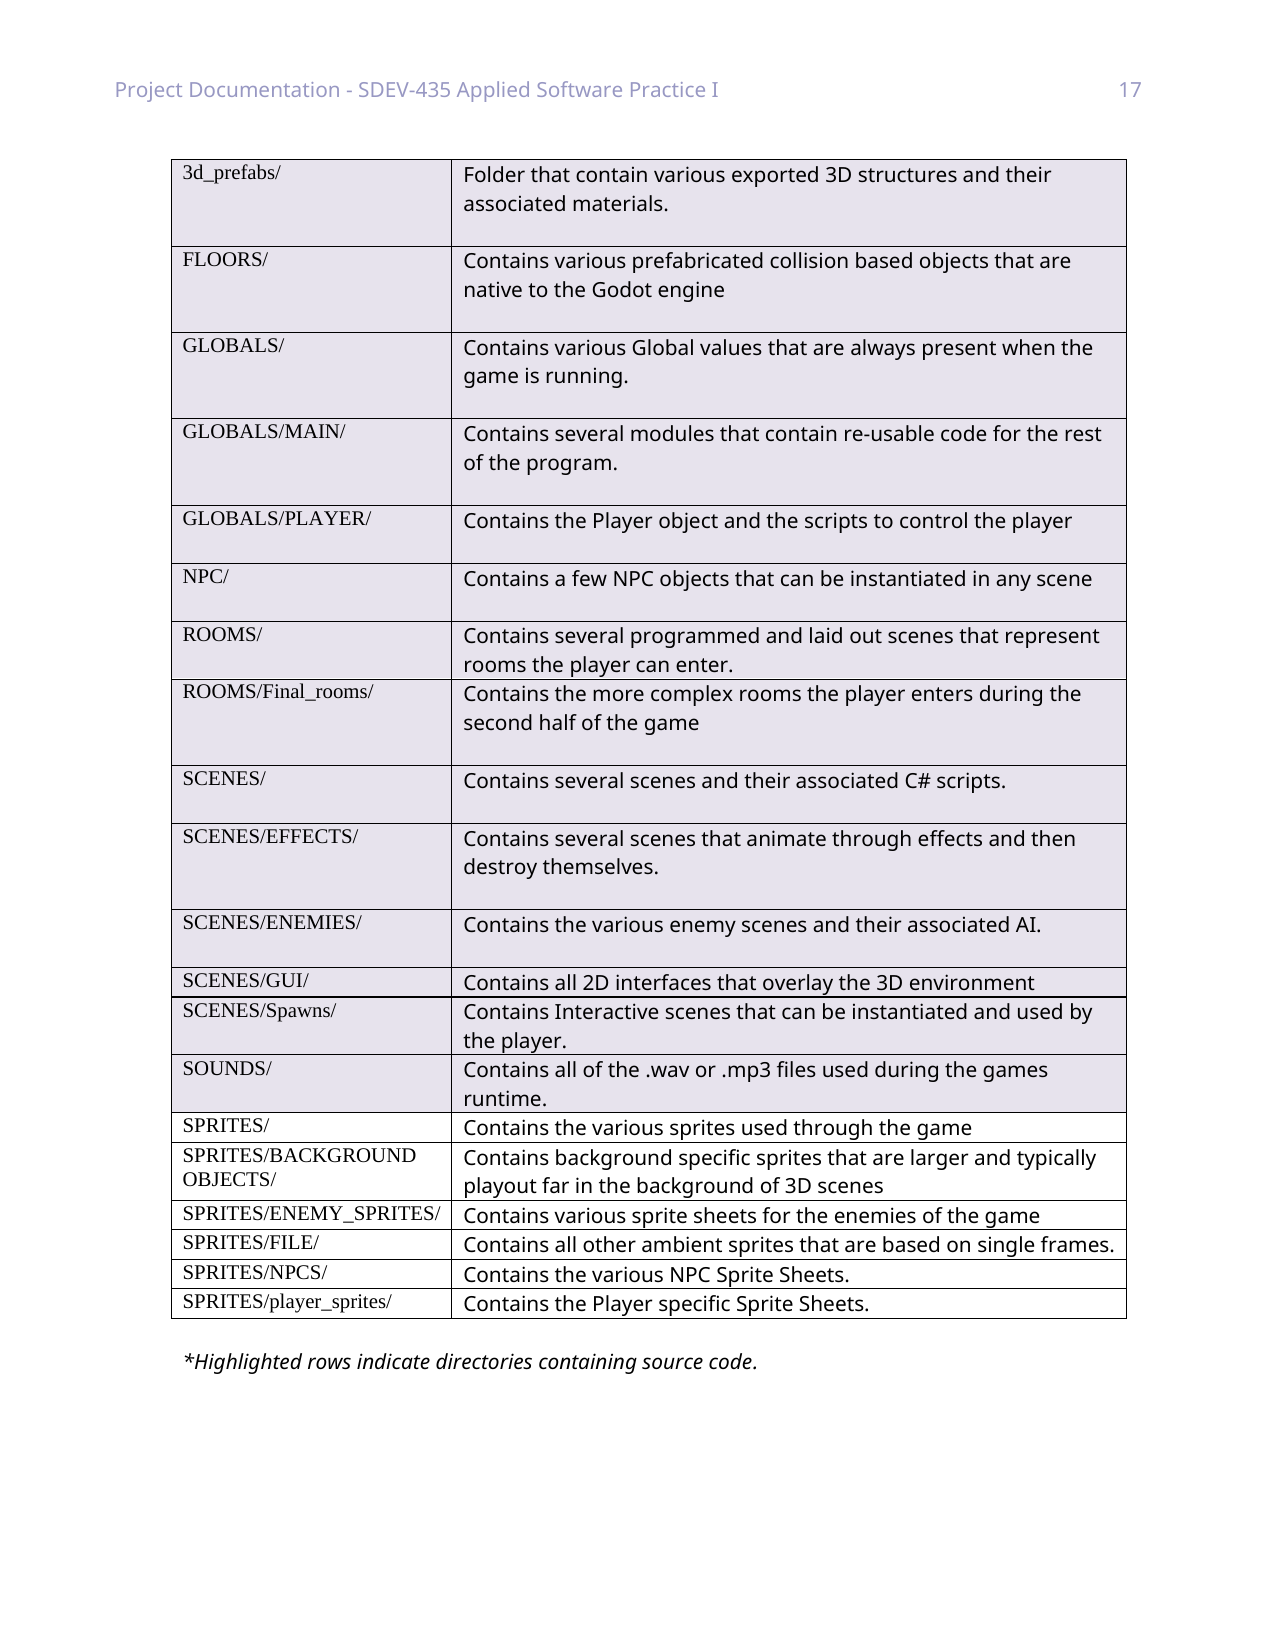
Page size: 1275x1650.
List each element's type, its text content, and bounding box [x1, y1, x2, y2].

table_cell NPC/ [172, 564, 451, 621]
table_cell GLOBALS/ [172, 333, 451, 418]
table_cell Contains the Player object and the scripts to control the player [452, 506, 1126, 563]
table_cell FLOORS/ [172, 247, 451, 332]
table_cell ROOMS/Final_rooms/ [172, 680, 451, 765]
table_cell Contains several scenes and their associated C# scripts. [452, 766, 1126, 823]
table_cell Contains the various NPC Sprite Sheets. [452, 1260, 1126, 1288]
table_cell SPRITES/ENEMY_SPRITES/ [172, 1201, 451, 1229]
table_cell GLOBALS/MAIN/ [172, 419, 451, 505]
table_cell SPRITES/BACKGROUND OBJECTS/ [172, 1143, 451, 1200]
table_cell Contains the various enemy scenes and their associated AI. [452, 910, 1126, 967]
table_cell SCENES/ [172, 766, 451, 823]
table_cell 3d_prefabs/ [172, 160, 451, 246]
table_cell SPRITES/FILE/ [172, 1230, 451, 1259]
table_cell Contains several modules that contain re-usable code for the rest of the program. [452, 419, 1126, 505]
table_cell SPRITES/player_sprites/ [172, 1289, 451, 1318]
table_cell Contains the more complex rooms the player enters during the second half of the game [452, 680, 1126, 765]
table_cell Folder that contain various exported 3D structures and their associated materials. [452, 160, 1126, 246]
table_cell Contains background specific sprites that are larger and typically playout far in the background of 3D scenes [452, 1143, 1126, 1200]
table_cell SCENES/ENEMIES/ [172, 910, 451, 967]
table_cell ROOMS/ [172, 622, 451, 678]
table_cell Contains all 2D interfaces that overlay the 3D environment [452, 968, 1126, 996]
table_cell SCENES/Spawns/ [172, 998, 451, 1054]
table_cell SCENES/EFFECTS/ [172, 824, 451, 909]
table_cell Contains a few NPC objects that can be instantiated in any scene [452, 564, 1126, 621]
table_cell Contains various prefabricated collision based objects that are native to the Godot engine [452, 247, 1126, 332]
table_cell Contains various sprite sheets for the enemies of the game [452, 1201, 1126, 1229]
table_cell Contains all other ambient sprites that are based on single frames. [452, 1230, 1126, 1259]
table_cell Contains various Global values that are always present when the game is running. [452, 333, 1126, 418]
table_cell Contains several programmed and laid out scenes that represent rooms the player can enter. [452, 622, 1126, 678]
table_cell Contains all of the .wav or .mp3 files used during the games runtime. [452, 1055, 1126, 1112]
table_cell Contains the various sprites used through the game [452, 1113, 1126, 1142]
table_cell SCENES/GUI/ [172, 968, 451, 996]
table_cell Contains Interactive scenes that can be instantiated and used by the player. [452, 998, 1126, 1054]
table_cell SOUNDS/ [172, 1055, 451, 1112]
table_cell GLOBALS/PLAYER/ [172, 506, 451, 563]
table_cell Contains several scenes that animate through effects and then destroy themselves. [452, 824, 1126, 909]
table_cell Contains the Player specific Sprite Sheets. [452, 1289, 1126, 1318]
table_cell SPRITES/NPCS/ [172, 1260, 451, 1288]
table_cell *Highlighted rows indicate directories containing source code. [171, 1319, 1127, 1404]
table_cell SPRITES/ [172, 1113, 451, 1142]
